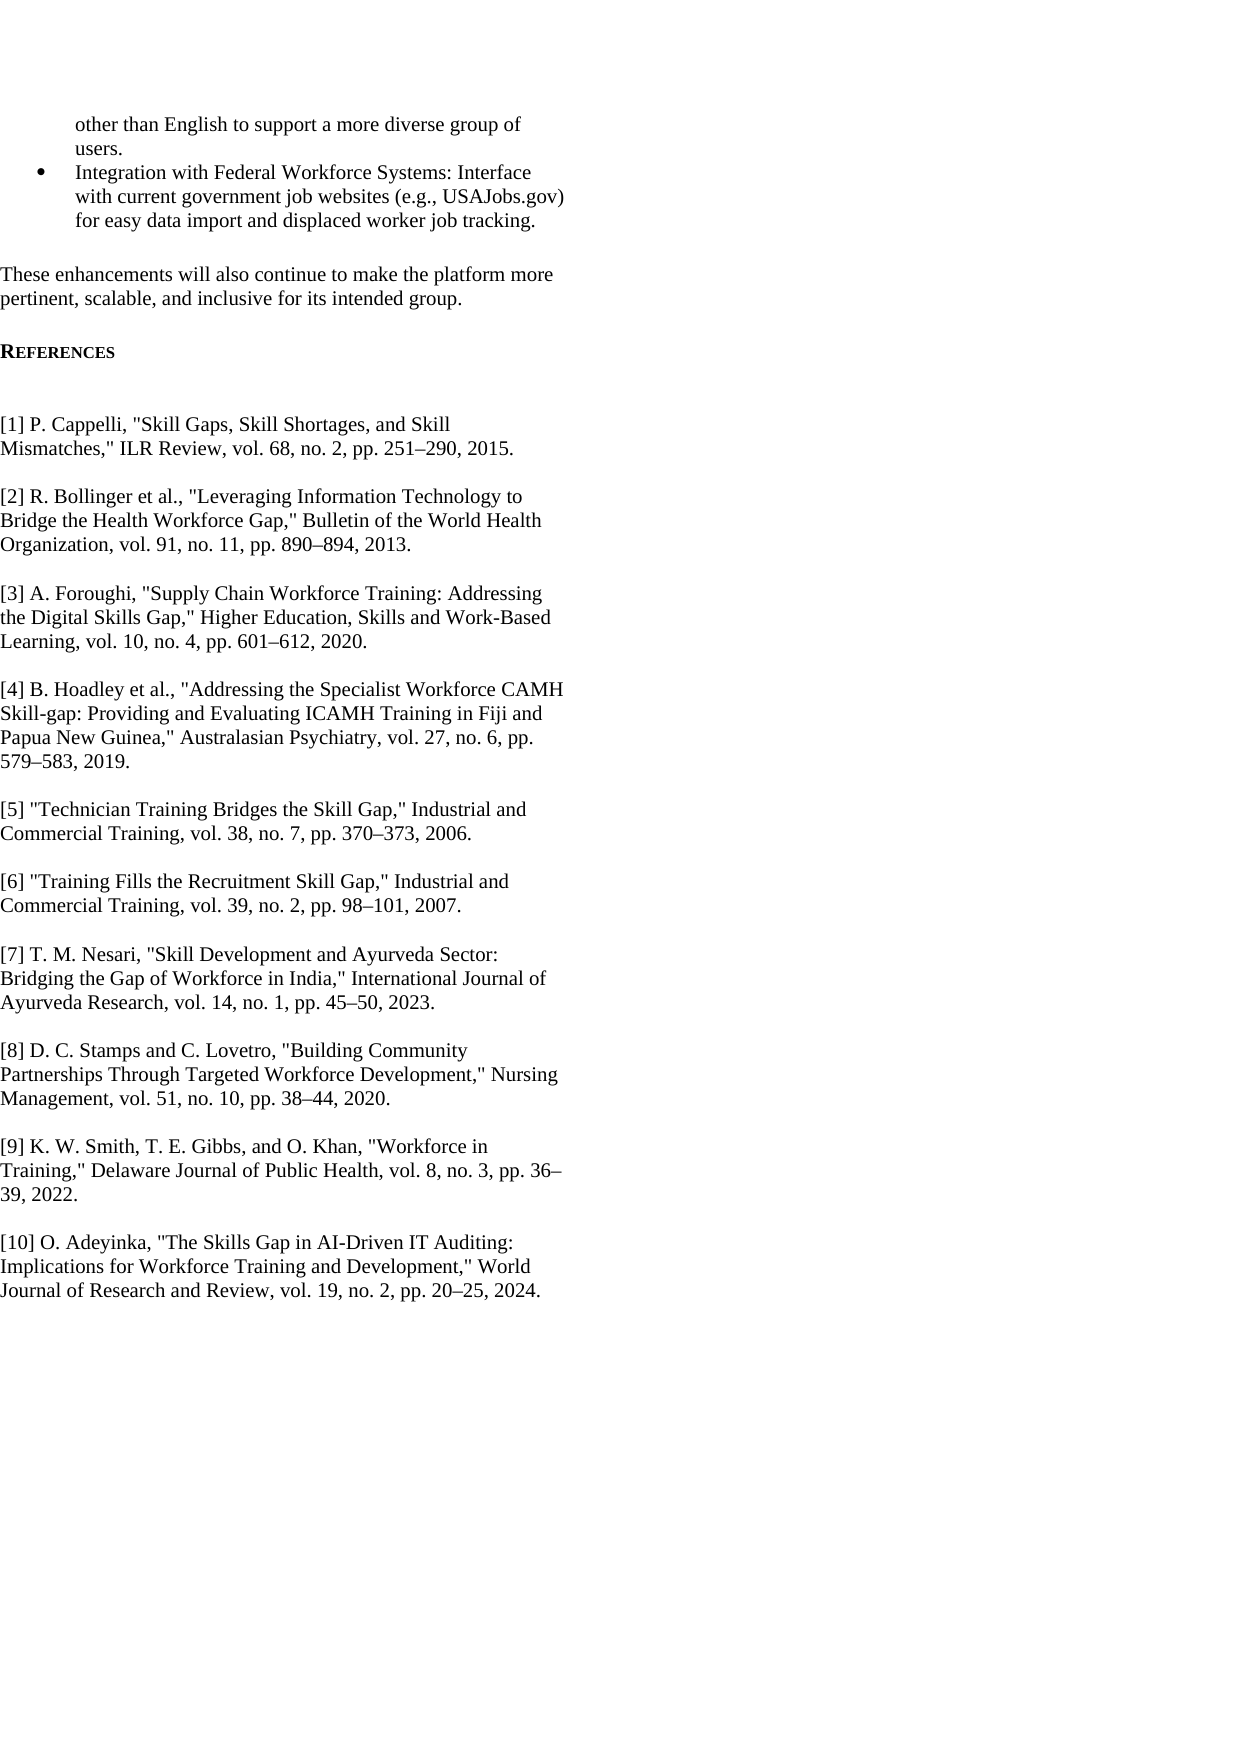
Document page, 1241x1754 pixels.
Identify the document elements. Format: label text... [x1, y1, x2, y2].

text [1] P. Cappelli, "Skill Gaps, Skill Shortages, and Skill Mismatches," ILR Review, vol. 68, no. 2, pp. 251–290, 2015. [0, 412, 565, 460]
text [5] "Technician Training Bridges the Skill Gap," Industrial and Commercial Training, vol. 38, no. 7, pp. 370–373, 2006. [0, 797, 565, 845]
text [6] "Training Fills the Recruitment Skill Gap," Industrial and Commercial Training, vol. 39, no. 2, pp. 98–101, 2007. [0, 869, 565, 917]
text References [0, 339, 565, 363]
text [10] O. Adeyinka, "The Skills Gap in AI-Driven IT Auditing: Implications for Workforce Training and Development," World Journal of Research and Review, vol. 19, no. 2, pp. 20–25, 2024. [0, 1230, 565, 1302]
text [3] A. Foroughi, "Supply Chain Workforce Training: Addressing the Digital Skills Gap," Higher Education, Skills and Work-Based Learning, vol. 10, no. 4, pp. 601–612, 2020. [0, 581, 565, 653]
text [9] K. W. Smith, T. E. Gibbs, and O. Khan, "Workforce in Training," Delaware Journal of Public Health, vol. 8, no. 3, pp. 36–39, 2022. [0, 1134, 565, 1206]
text [4] B. Hoadley et al., "Addressing the Specialist Workforce CAMH Skill-gap: Providing and Evaluating ICAMH Training in Fiji and Papua New Guinea," Australasian Psychiatry, vol. 27, no. 6, pp. 579–583, 2019. [0, 677, 565, 773]
text [7] T. M. Nesari, "Skill Development and Ayurveda Sector: Bridging the Gap of Workforce in India," International Journal of Ayurveda Research, vol. 14, no. 1, pp. 45–50, 2023. [0, 941, 565, 1014]
text These enhancements will also continue to make the platform more pertinent, scalable, and inclusive for its intended group. [0, 262, 565, 310]
list Integration with Federal Workforce Systems: Interface with current government job websites (e.g., USAJobs.gov) for easy data import and displaced worker job tracking. [37, 160, 565, 232]
text [2] R. Bollinger et al., "Leveraging Information Technology to Bridge the Health Workforce Gap," Bulletin of the World Health Organization, vol. 91, no. 11, pp. 890–894, 2013. [0, 484, 565, 556]
text [8] D. C. Stamps and C. Lovetro, "Building Community Partnerships Through Targeted Workforce Development," Nursing Management, vol. 51, no. 10, pp. 38–44, 2020. [0, 1038, 565, 1110]
